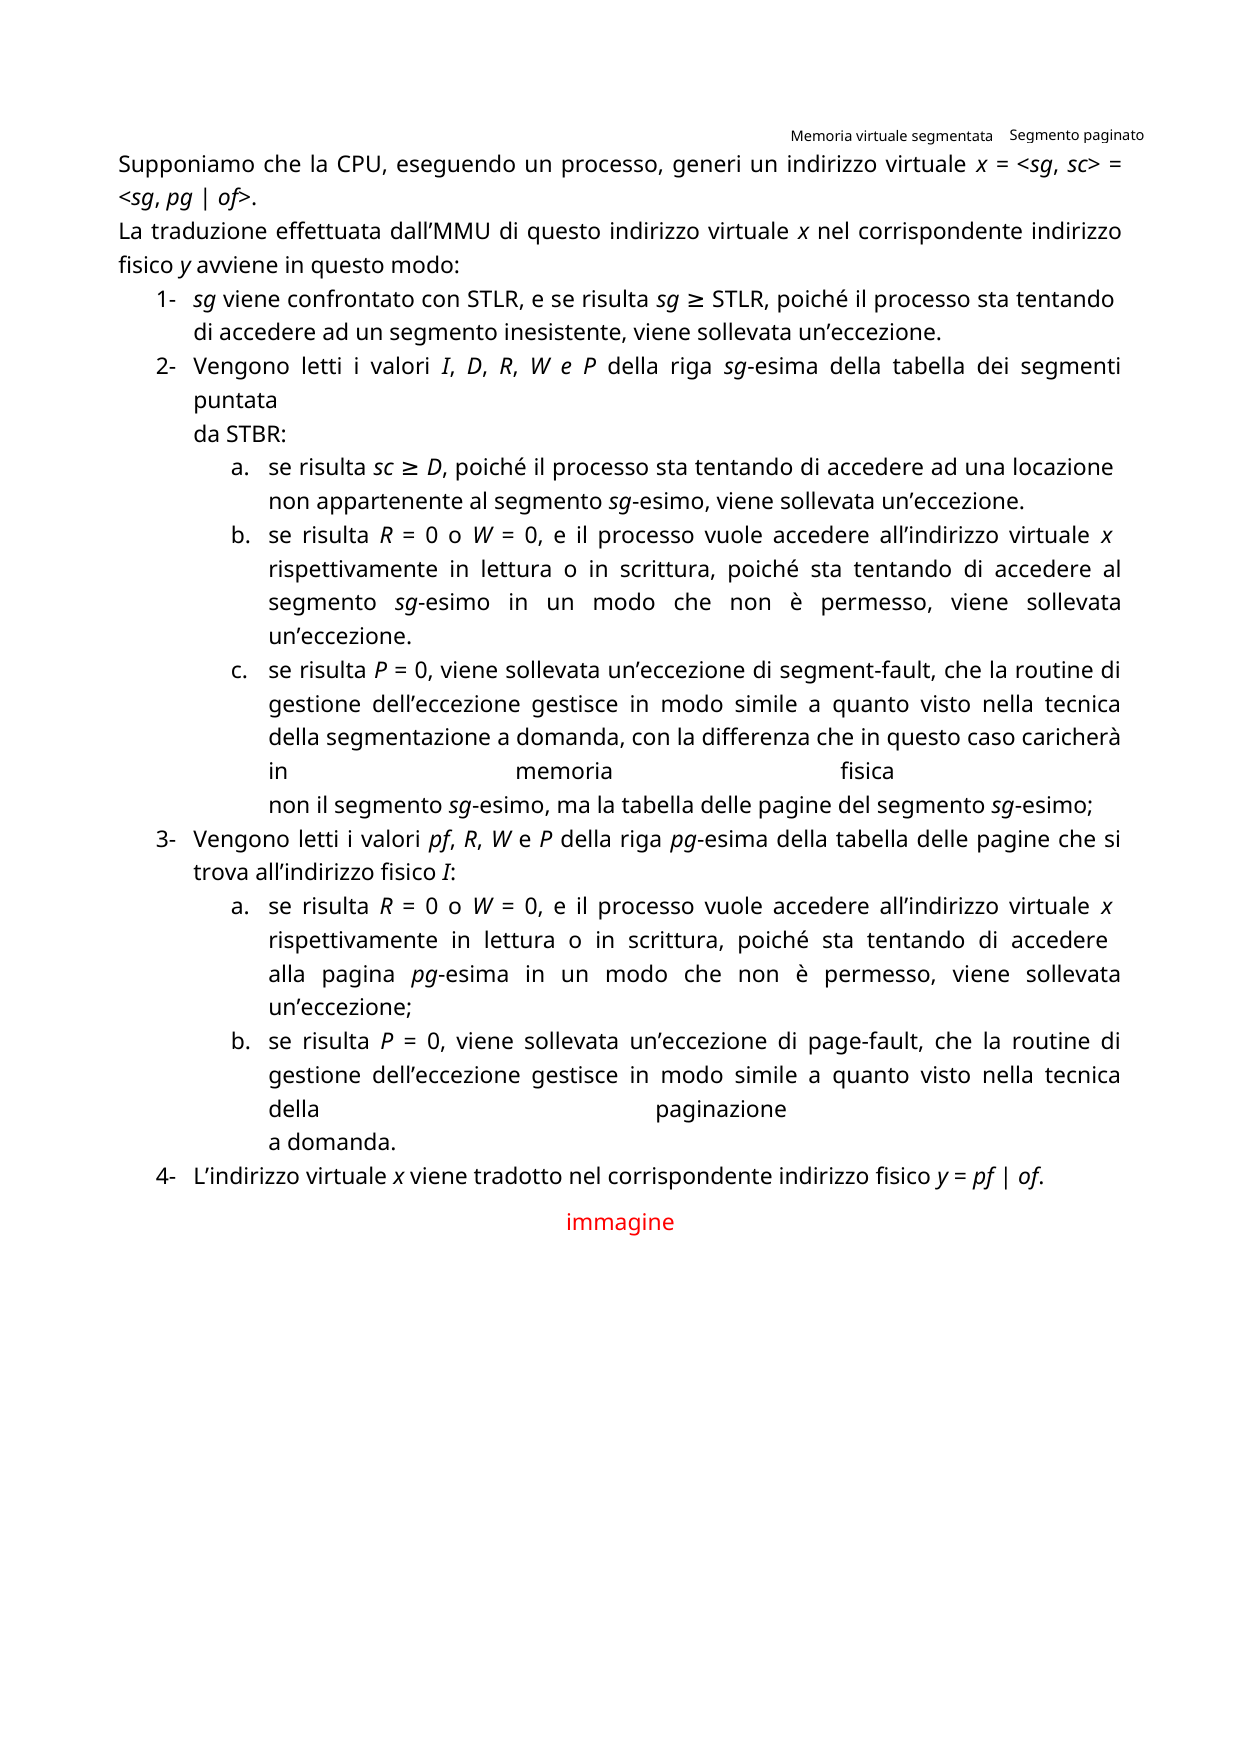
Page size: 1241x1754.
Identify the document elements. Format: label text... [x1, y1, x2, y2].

list se risulta P = 0, viene sollevata un’eccezione di segment-fault, che la routine di gestione dell’eccezione gestisce in modo simile a quanto visto nella tecnica della segmentazione a domanda, con la differenza che in questo caso caricherà in memoria fisica non il segmento sg-esimo, ma la tabella delle pagine del segmento sg-esimo; [231, 654, 1122, 820]
list se risulta R = 0 o W = 0, e il processo vuole accedere all’indirizzo virtuale x rispettivamente in lettura o in scrittura, poiché sta tentando di accedere alla pagina pg-esima in un modo che non è permesso, viene sollevata un’eccezione; [231, 890, 1122, 1023]
list Vengono letti i valori I, D, R, W e P della riga sg-esima della tabella dei segmenti puntata da STBR: [156, 350, 1122, 449]
list L’indirizzo virtuale x viene tradotto nel corrispondente indirizzo fisico y = pf | of. [156, 1160, 1122, 1191]
list se risulta P = 0, viene sollevata un’eccezione di page-fault, che la routine di gestione dell’eccezione gestisce in modo simile a quanto visto nella tecnica della paginazione a domanda. [231, 1025, 1122, 1158]
list sg viene confrontato con STLR, e se risulta sg ≥ STLR, poiché il processo sta tentando di accedere ad un segmento inesistente, viene sollevata un’eccezione. [156, 283, 1122, 348]
text Supponiamo che la CPU, eseguendo un processo, generi un indirizzo virtuale x = <sg, sc> = <sg, pg | of>. [118, 148, 1122, 213]
text La traduzione effettuata dall’MMU di questo indirizzo virtuale x nel corrispondente indirizzo fisico y avviene in questo modo: [118, 215, 1122, 280]
list Vengono letti i valori pf, R, W e P della riga pg-esima della tabella delle pagine che si trova all’indirizzo fisico I: [156, 823, 1122, 888]
list se risulta R = 0 o W = 0, e il processo vuole accedere all’indirizzo virtuale x rispettivamente in lettura o in scrittura, poiché sta tentando di accedere al segmento sg-esimo in un modo che non è permesso, viene sollevata un’eccezione. [231, 519, 1122, 651]
text immagine [118, 1206, 1122, 1238]
list se risulta sc ≥ D, poiché il processo sta tentando di accedere ad una locazione non appartenente al segmento sg-esimo, viene sollevata un’eccezione. [231, 451, 1122, 516]
